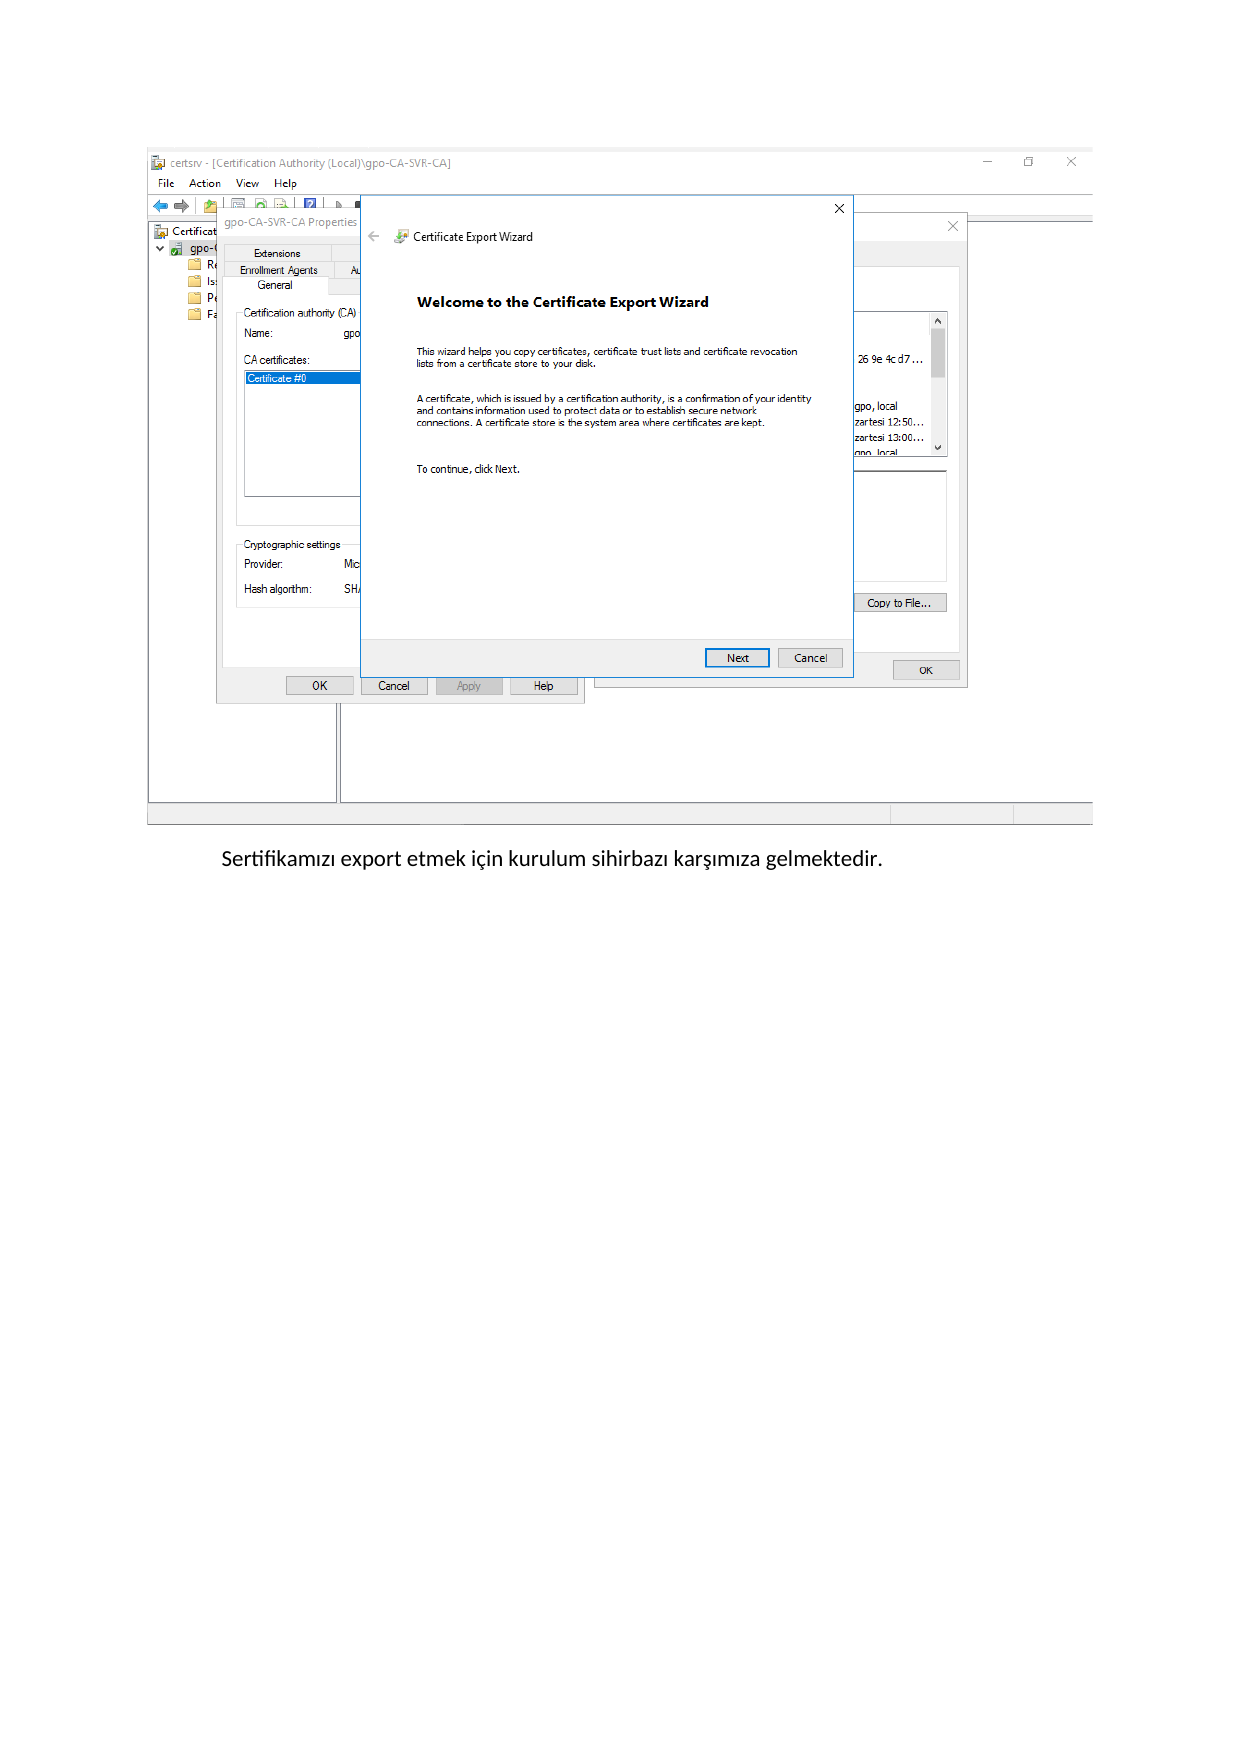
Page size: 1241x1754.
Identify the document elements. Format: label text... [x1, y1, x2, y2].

text Sertifikamızı export etmek için kurulum sihirbazı karşımıza gelmektedir. [148, 844, 1093, 872]
picture [147, 147, 1093, 825]
